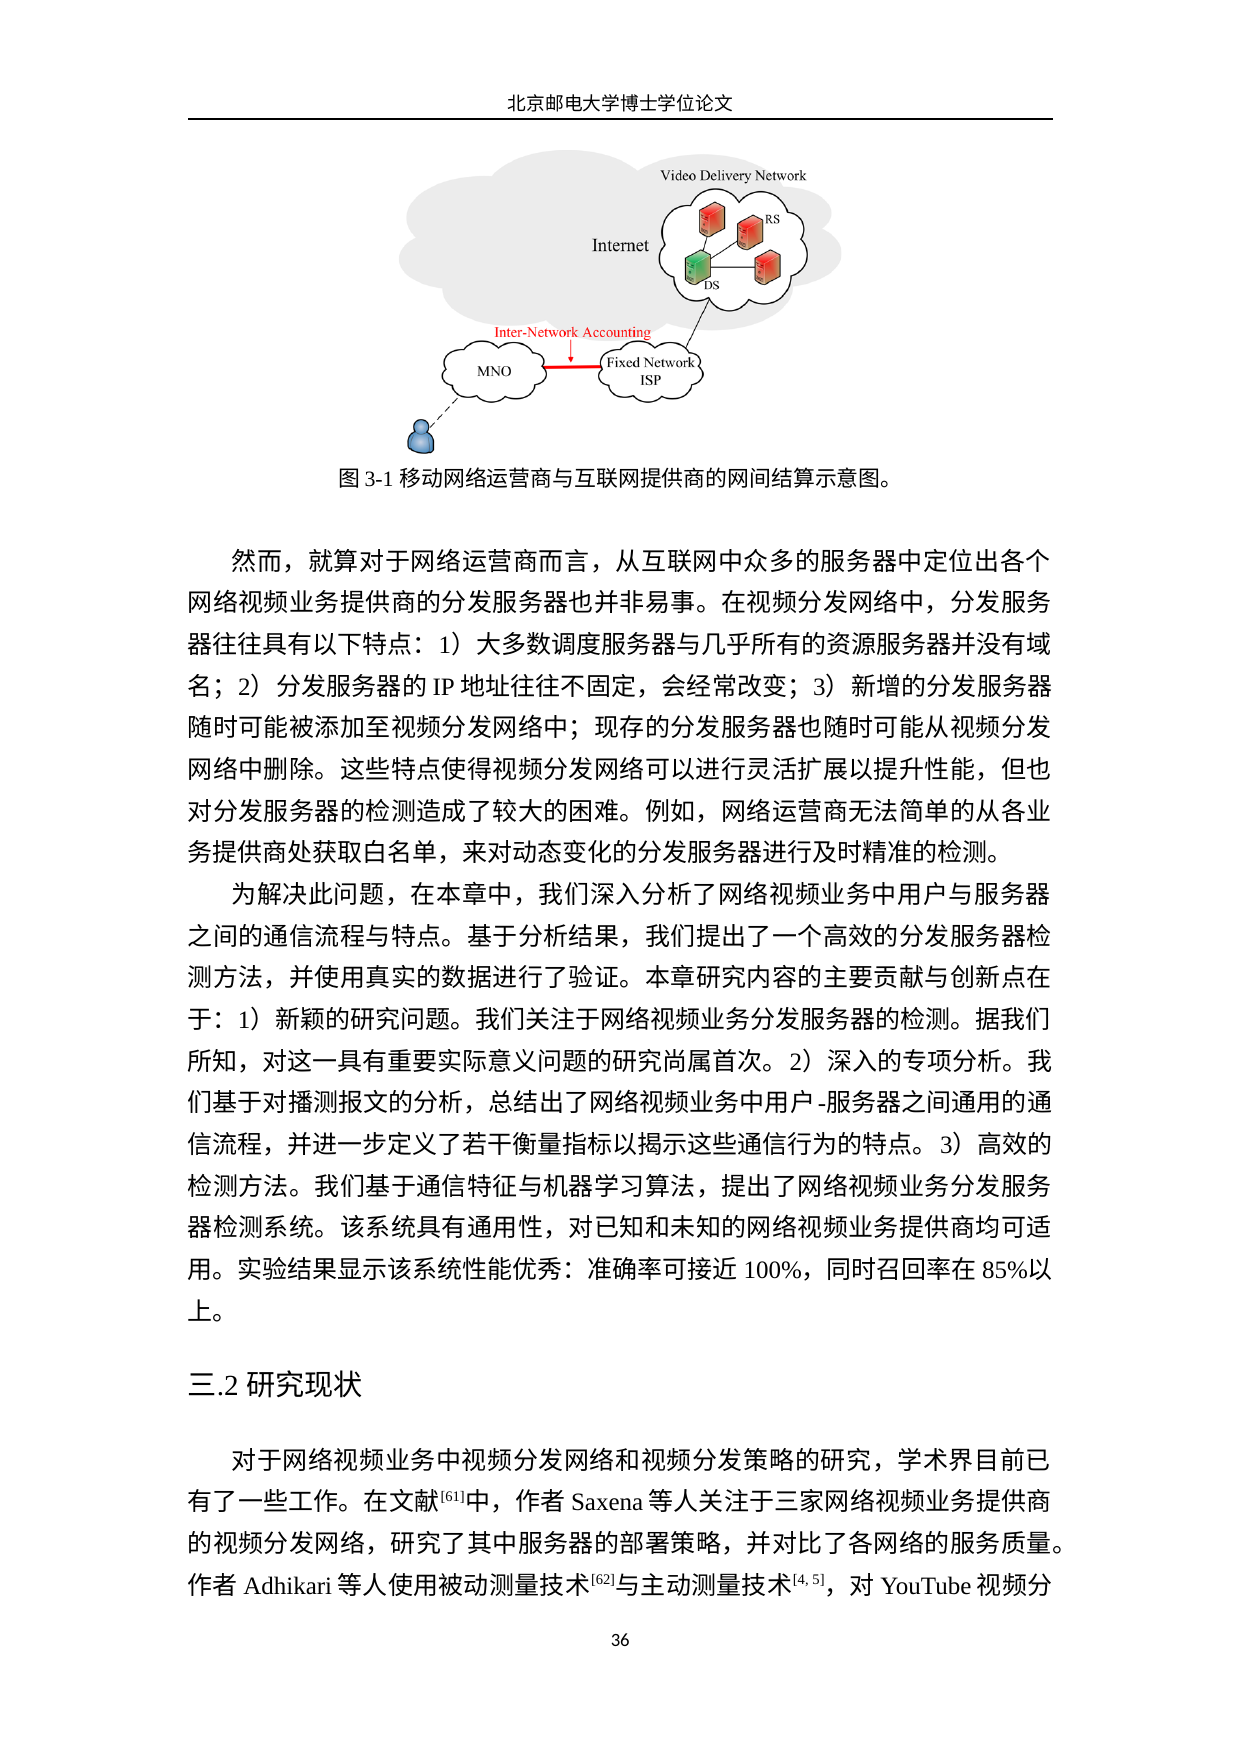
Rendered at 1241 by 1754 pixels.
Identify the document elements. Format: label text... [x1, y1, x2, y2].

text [187, 1436, 1053, 1602]
picture [398, 150, 842, 454]
text 为解决此问题，在本章中，我们深入分析了网络视频业务中用户与服务器之间的通信流程与特点。基于分析结果，我们提出了一个高效的分发服务器检测方法，并使用真实的数据进行了验证。本章研究内容的主要贡献与创新点在于：1）新颖的研究问题。我们关注于网络视频业务分发服务器的检测。据我们所知，对这一具有重要实际意义问题的研究尚属首次。2）深入的专项分析。我们基于对播测报文的分析，总结出了网络视频业务中用户-服务器之间通用的通信流程，并进一步定义了若干衡量指标以揭示这些通信行为的特点。3）高效的检测方法。我们基于通信特征与机器学习算法，提出了网络视频业务分发服务器检测系统。该系统具有通用性，对已知和未知的网络视频业务提供商均可适用。实验结果显示该系统性能优秀：准确率可接近100%，同时召回率在85%以上。 [187, 870, 1053, 1328]
text 然而，就算对于网络运营商而言，从互联网中众多的服务器中定位出各个网络视频业务提供商的分发服务器也并非易事。在视频分发网络中，分发服务器往往具有以下特点：1）大多数调度服务器与几乎所有的资源服务器并没有域名；2）分发服务器的IP地址往往不固定，会经常改变；3）新增的分发服务器随时可能被添加至视频分发网络中；现存的分发服务器也随时可能从视频分发网络中删除。这些特点使得视频分发网络可以进行灵活扩展以提升性能，但也对分发服务器的检测造成了较大的困难。例如，网络运营商无法简单的从各业务提供商处获取白名单，来对动态变化的分发服务器进行及时精准的检测。 [187, 537, 1053, 870]
text 图3-1 移动网络运营商与互联网提供商的网间结算示意图。 [187, 453, 1053, 495]
text 研究现状 [187, 1361, 1053, 1403]
